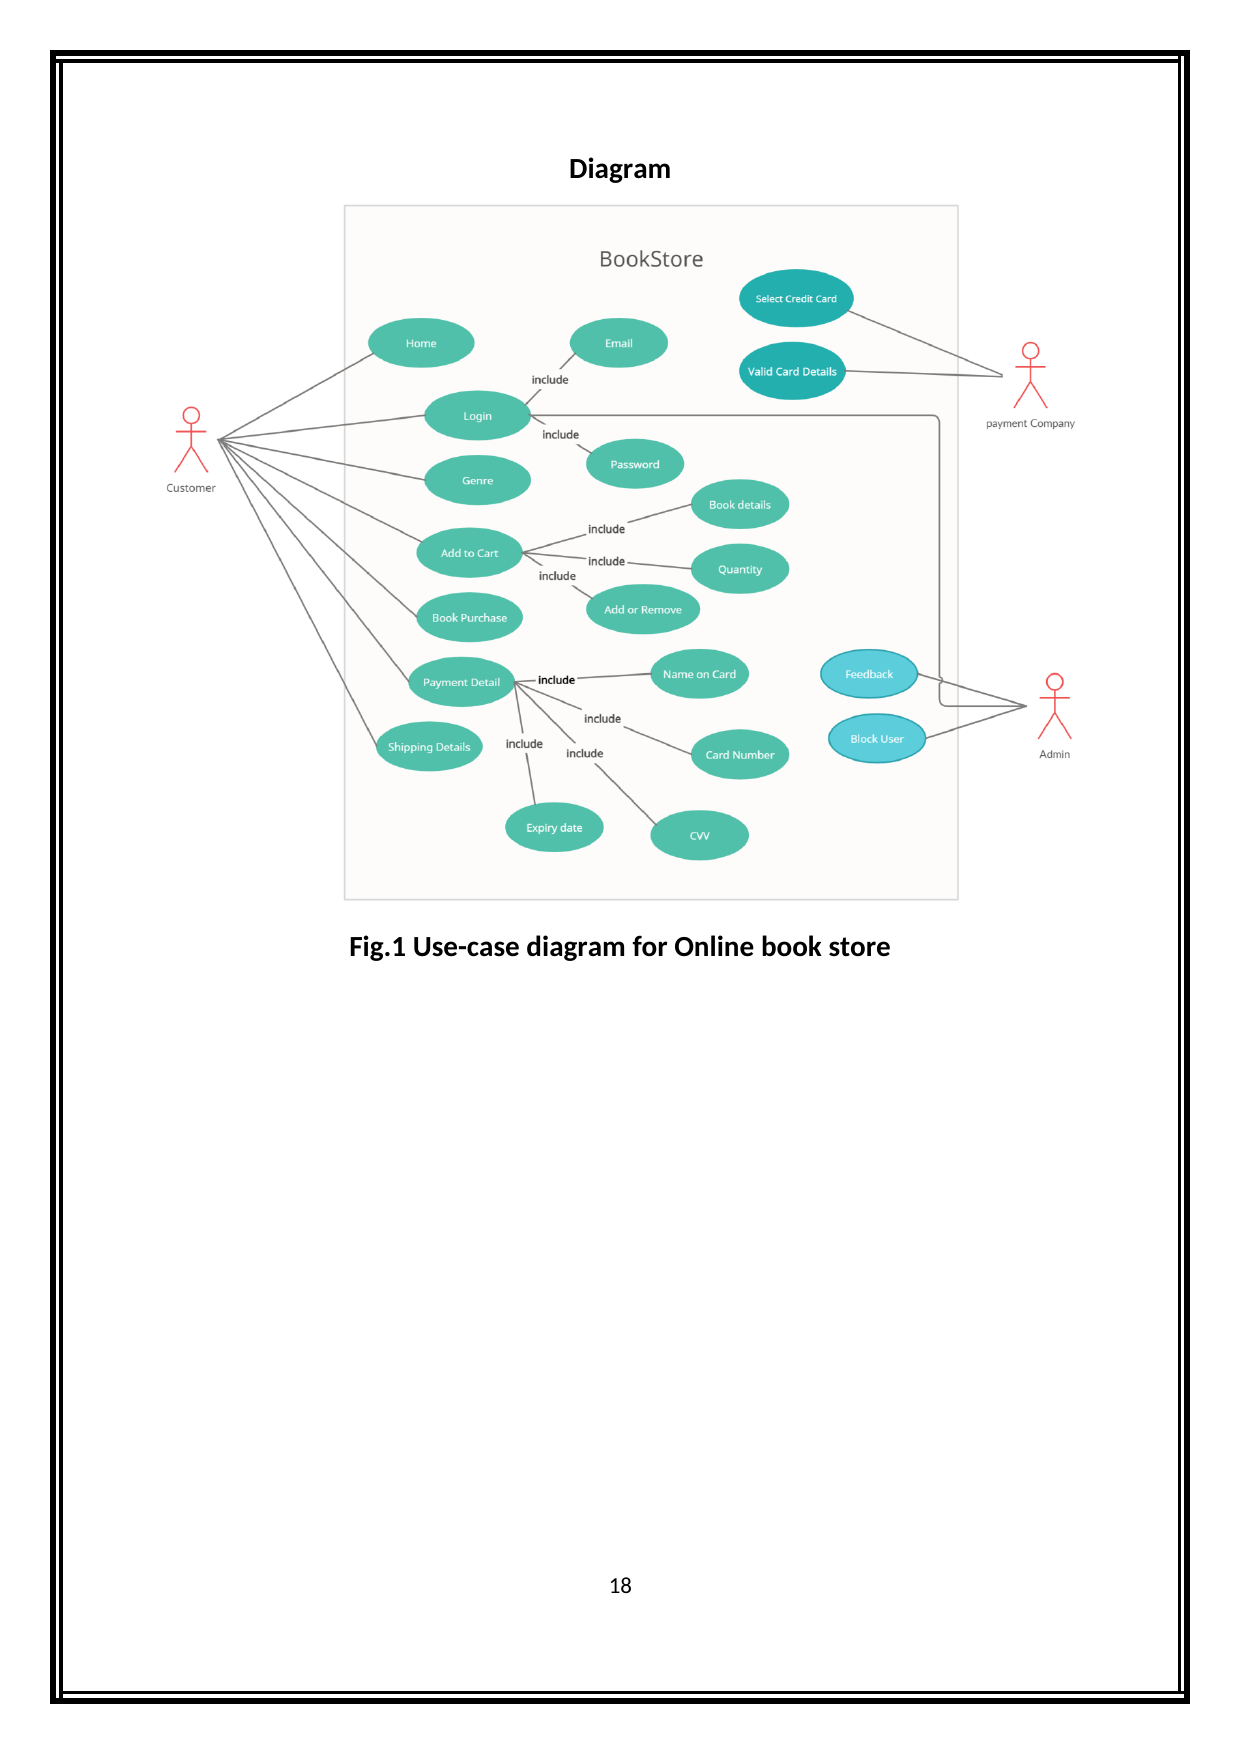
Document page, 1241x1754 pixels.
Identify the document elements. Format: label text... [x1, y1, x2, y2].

text Diagram Fig.1 Use-case diagram for Online book store [150, 150, 1090, 189]
picture [150, 189, 1091, 916]
text Diagram Fig.1 Use-case diagram for Online book store [150, 916, 1090, 964]
